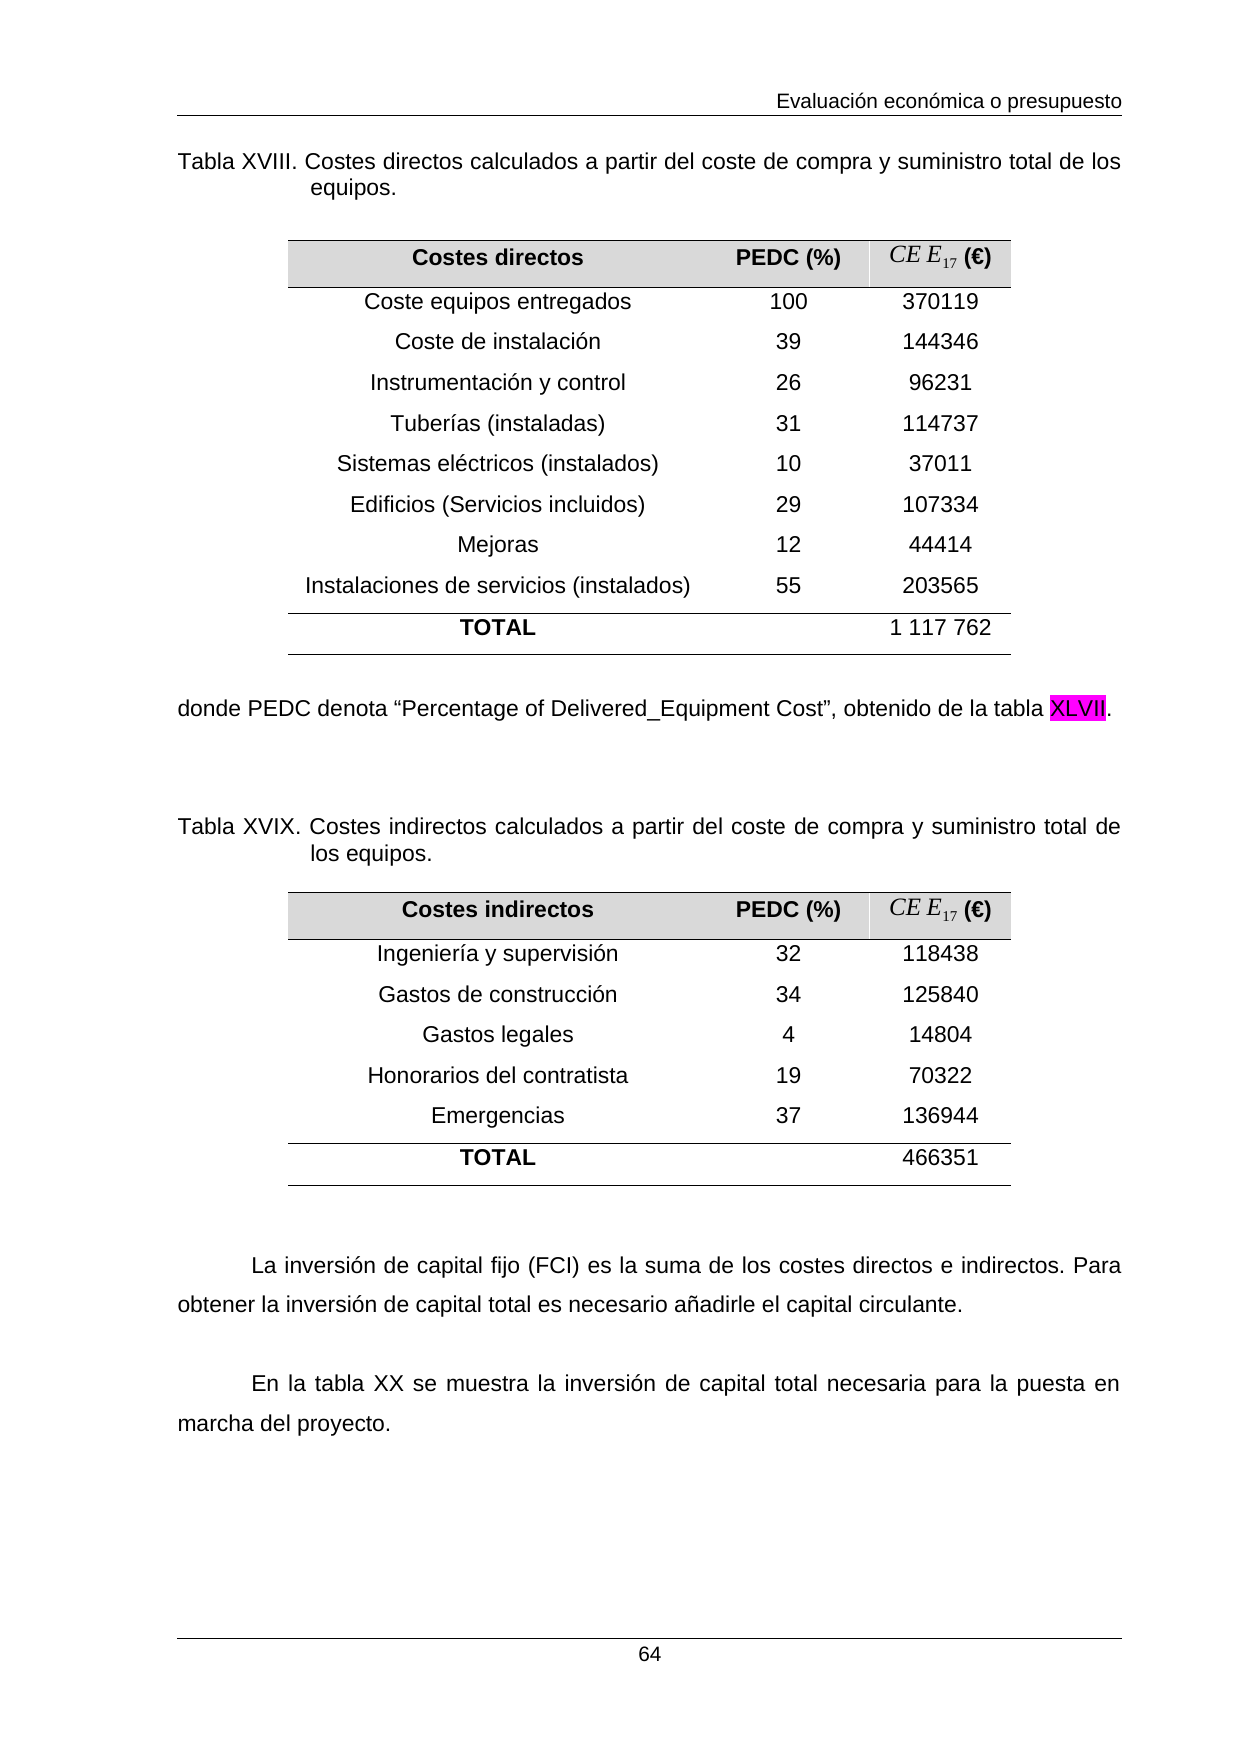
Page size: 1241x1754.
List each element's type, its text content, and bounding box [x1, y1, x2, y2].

table_cell Emergencias [288, 1103, 707, 1143]
table_cell 37 [707, 1103, 869, 1143]
table_cell Tuberías (instaladas) [288, 410, 707, 450]
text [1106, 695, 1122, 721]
table_cell 4 [707, 1021, 869, 1062]
table_cell 114737 [870, 410, 1011, 450]
table_cell [707, 1144, 869, 1185]
table_cell 29 [707, 491, 869, 531]
table_cell 107334 [870, 491, 1011, 531]
table_cell Gastos legales [288, 1021, 707, 1062]
table_cell 26 [707, 369, 869, 409]
table_header Costes directos [288, 241, 707, 287]
table_cell 96231 [870, 369, 1011, 409]
table_cell 44414 [870, 531, 1011, 572]
table_cell 125840 [870, 981, 1011, 1021]
table_cell Instalaciones de servicios (instalados) [288, 572, 707, 613]
table_cell 118438 [870, 940, 1011, 981]
table_cell 32 [707, 940, 869, 981]
table_cell TOTAL [288, 1144, 707, 1185]
table_header PEDC (%) [707, 241, 869, 287]
table_header (€) [870, 241, 1011, 287]
table_cell 203565 [870, 572, 1011, 613]
table_cell Edificios (Servicios incluidos) [288, 491, 707, 531]
table_cell 34 [707, 981, 869, 1021]
text Tabla XVIX. Costes indirectos calculados a partir del coste de compra y suministro total de los equipos. [177, 813, 1122, 866]
table_header PEDC (%) [707, 893, 869, 939]
table_cell Sistemas eléctricos (instalados) [288, 450, 707, 491]
table_cell 144346 [870, 328, 1011, 369]
table_header Costes indirectos [288, 893, 707, 939]
text En la tabla XX se muestra la inversión de capital total necesaria para la puesta en marcha del proyecto. [177, 1370, 1122, 1436]
text donde PEDC denota “Percentage of Delivered_Equipment Cost”, obtenido de la tabla XLVII. [177, 695, 1050, 721]
table_cell Coste de instalación [288, 328, 707, 369]
table_cell Coste equipos entregados [288, 288, 707, 328]
table_cell 39 [707, 328, 869, 369]
table_cell 37011 [870, 450, 1011, 491]
table_cell 31 [707, 410, 869, 450]
table_cell 370119 [870, 288, 1011, 328]
table_cell 12 [707, 531, 869, 572]
table_cell 136944 [870, 1103, 1011, 1143]
table_cell 10 [707, 450, 869, 491]
table_cell Gastos de construcción [288, 981, 707, 1021]
table_cell 466351 [870, 1144, 1011, 1185]
table_cell 70322 [870, 1062, 1011, 1102]
table_cell 1 117 762 [870, 614, 1011, 654]
table_cell [707, 614, 869, 654]
table_cell 19 [707, 1062, 869, 1102]
table_cell 14804 [870, 1021, 1011, 1062]
text La inversión de capital fijo (FCI) es la suma de los costes directos e indirectos. Para obtener la inversión de capital total es necesario añadirle el capital circulante. [177, 1252, 1122, 1317]
table_cell Instrumentación y control [288, 369, 707, 409]
text Tabla XVIII. Costes directos calculados a partir del coste de compra y suministro total de los equipos. [177, 148, 1122, 200]
table_cell 100 [707, 288, 869, 328]
table_cell Ingeniería y supervisión [288, 940, 707, 981]
table_cell Honorarios del contratista [288, 1062, 707, 1102]
table_cell TOTAL [288, 614, 707, 654]
table_header (€) [870, 893, 1011, 939]
table_cell Mejoras [288, 531, 707, 572]
table_cell 55 [707, 572, 869, 613]
